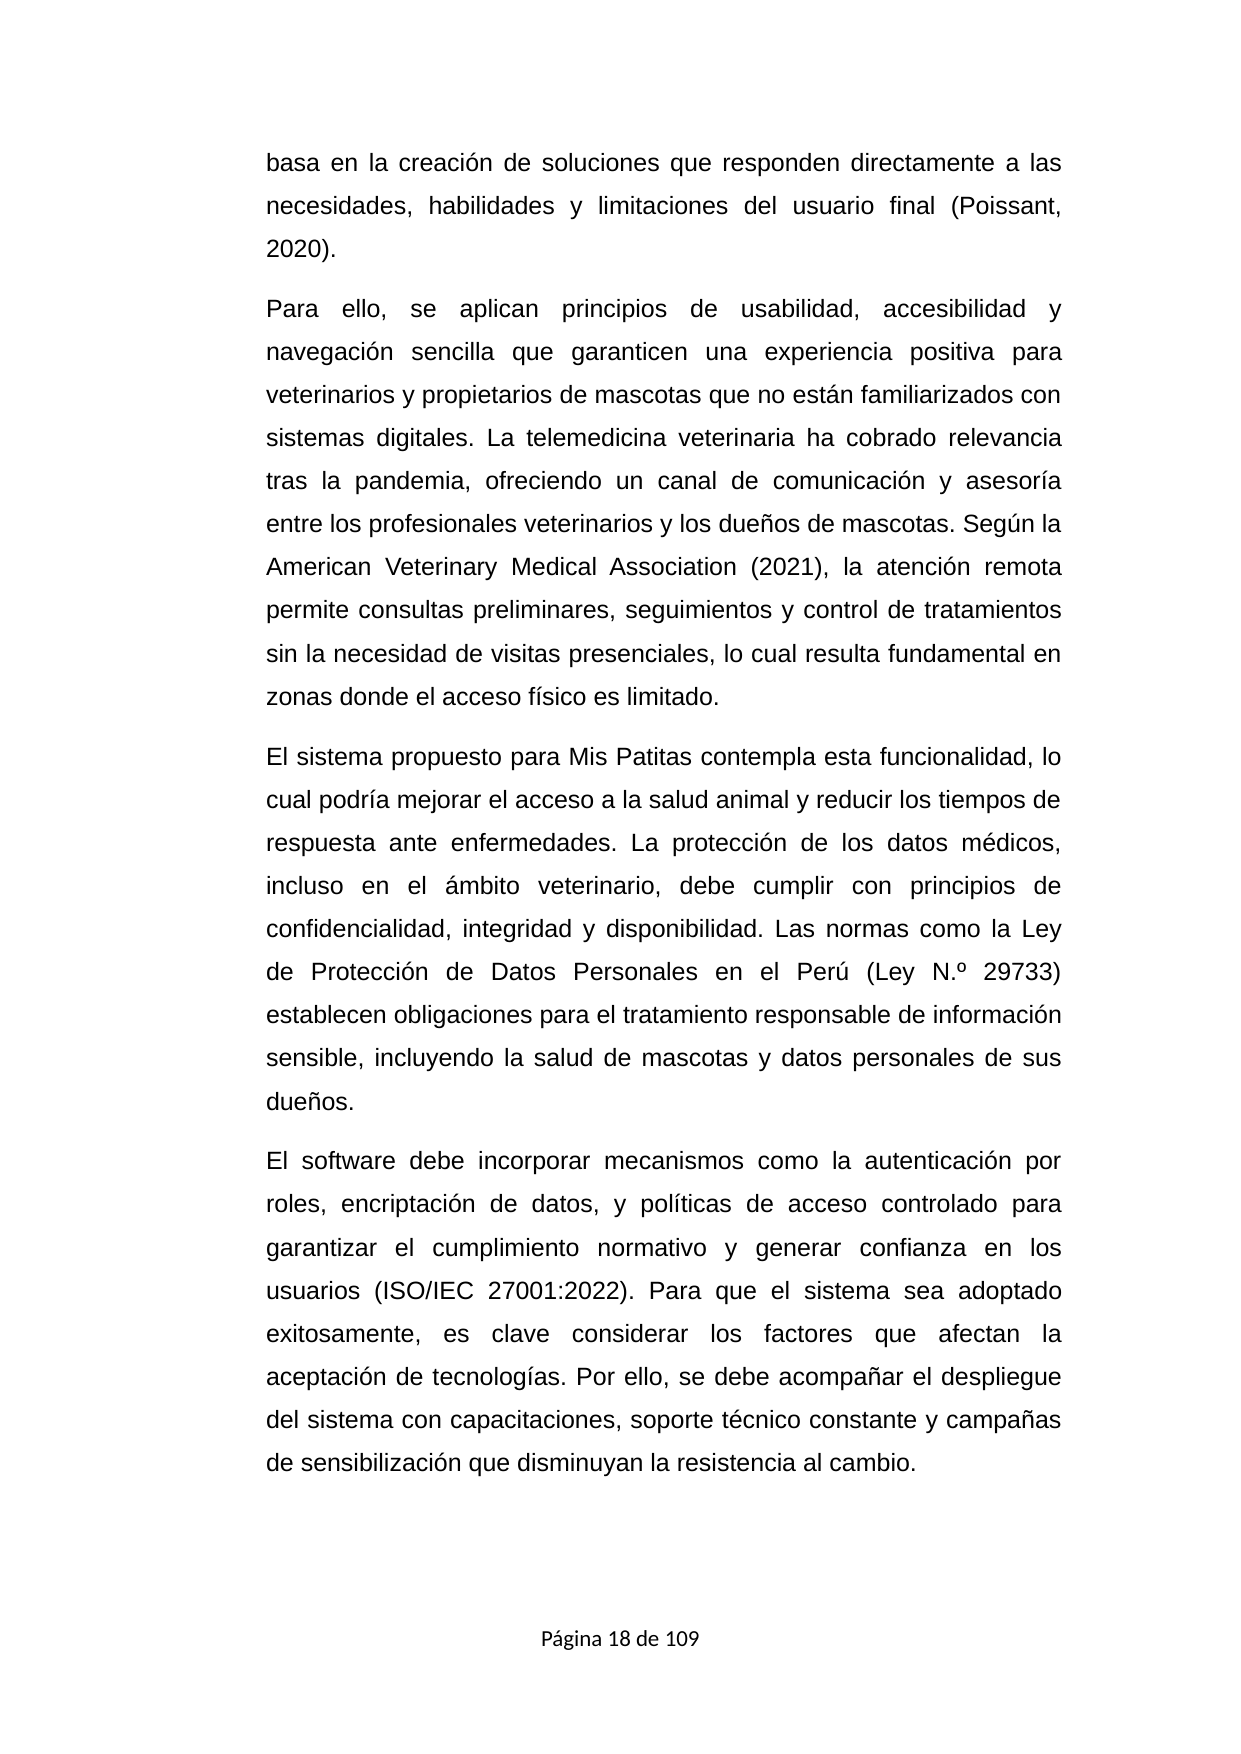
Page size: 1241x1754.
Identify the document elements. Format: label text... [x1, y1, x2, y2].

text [266, 148, 1063, 263]
text El software debe incorporar mecanismos como la autenticación por roles, encriptación de datos, y políticas de acceso controlado para garantizar el cumplimiento normativo y generar confianza en los usuarios (ISO/IEC 27001:2022). Para que el sistema sea adoptado exitosamente, es clave considerar los factores que afectan la aceptación de tecnologías. Por ello, se debe acompañar el despliegue del sistema con capacitaciones, soporte técnico constante y campañas de sensibilización que disminuyan la resistencia al cambio. [266, 1146, 1063, 1477]
text El sistema propuesto para Mis Patitas contempla esta funcionalidad, lo cual podría mejorar el acceso a la salud animal y reducir los tiempos de respuesta ante enfermedades. La protección de los datos médicos, incluso en el ámbito veterinario, debe cumplir con principios de confidencialidad, integridad y disponibilidad. Las normas como la Ley de Protección de Datos Personales en el Perú (Ley N.º 29733) establecen obligaciones para el tratamiento responsable de información sensible, incluyendo la salud de mascotas y datos personales de sus dueños. [266, 742, 1063, 1115]
text Para ello, se aplican principios de usabilidad, accesibilidad y navegación sencilla que garanticen una experiencia positiva para veterinarios y propietarios de mascotas que no están familiarizados con sistemas digitales. La telemedicina veterinaria ha cobrado relevancia tras la pandemia, ofreciendo un canal de comunicación y asesoría entre los profesionales veterinarios y los dueños de mascotas. Según la American Veterinary Medical Association (2021), la atención remota permite consultas preliminares, seguimientos y control de tratamientos sin la necesidad de visitas presenciales, lo cual resulta fundamental en zonas donde el acceso físico es limitado. [266, 294, 1063, 711]
